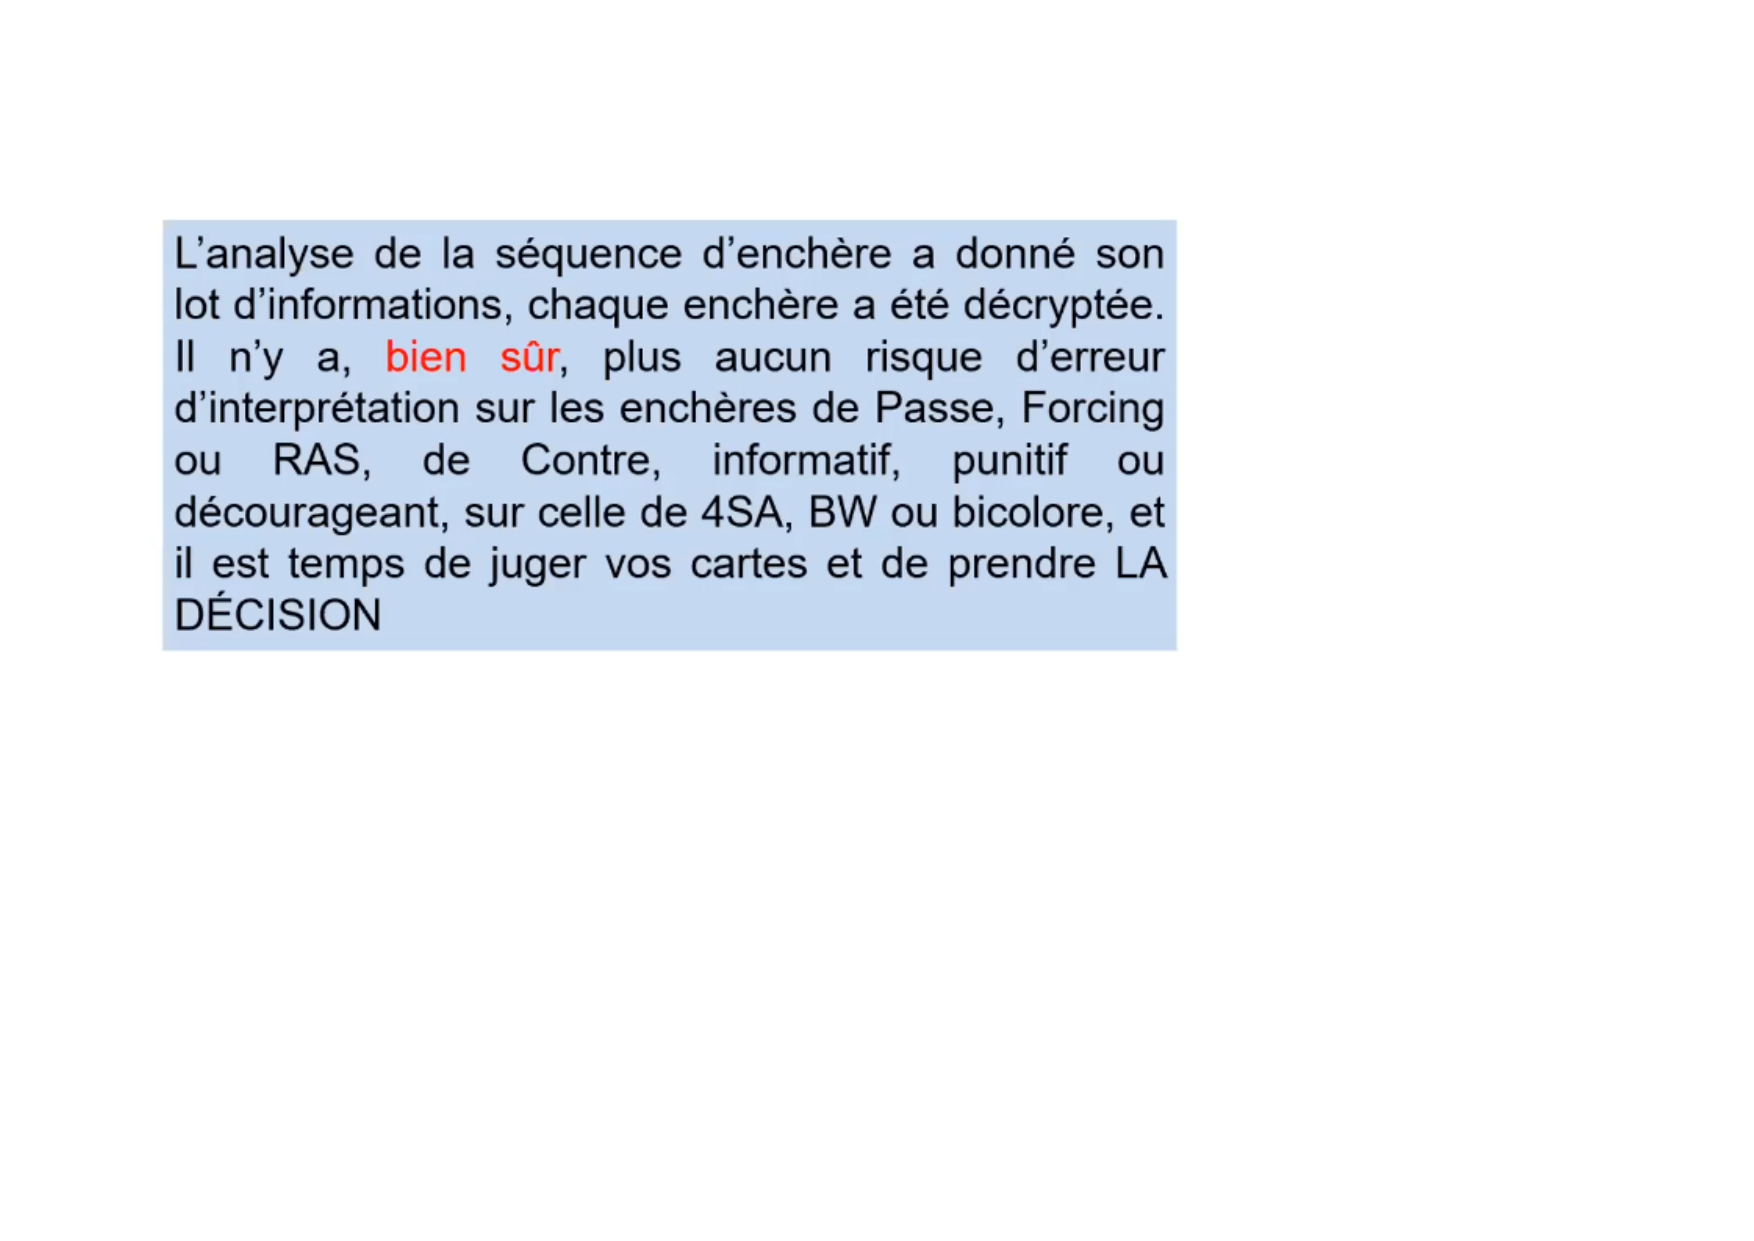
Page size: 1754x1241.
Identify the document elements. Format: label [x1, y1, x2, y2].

picture [147, 200, 1195, 653]
